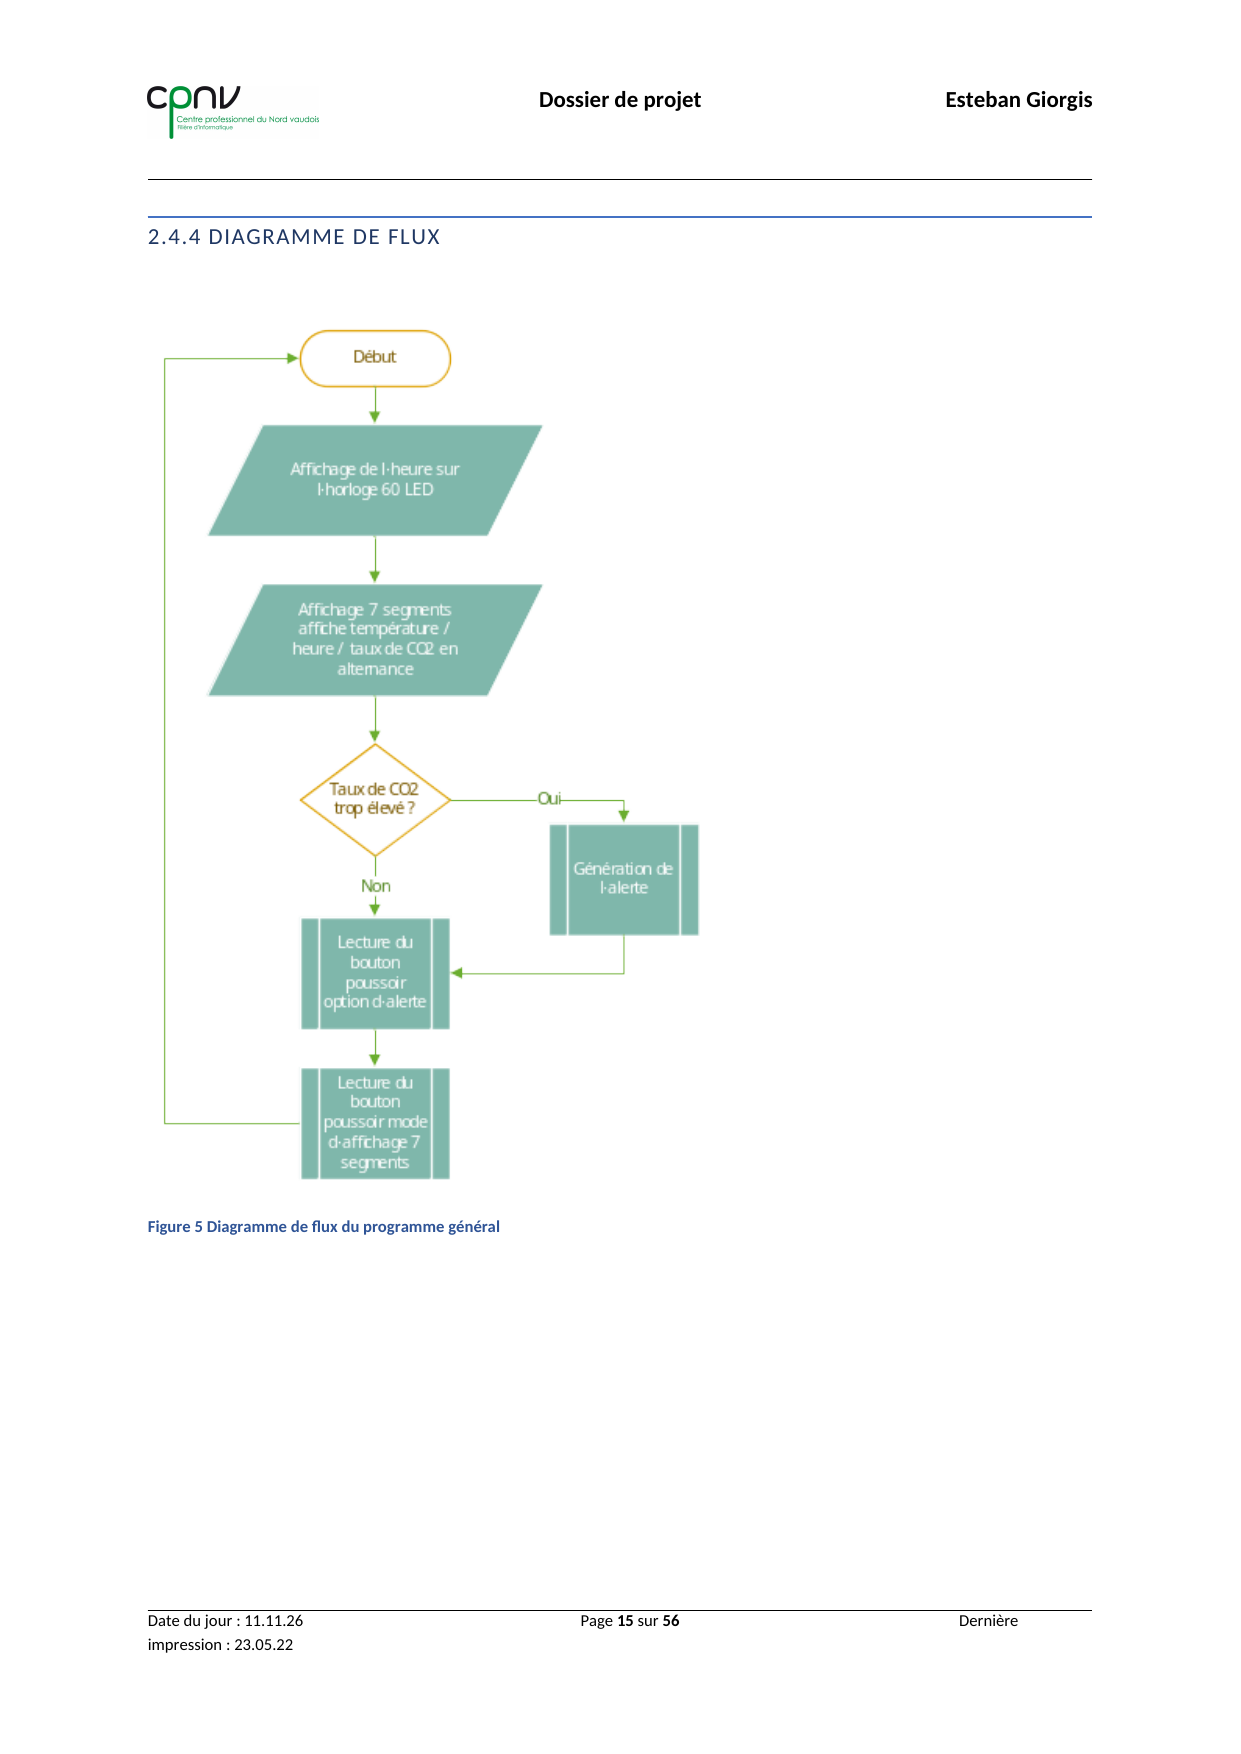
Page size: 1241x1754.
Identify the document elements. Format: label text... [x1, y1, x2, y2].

picture [147, 86, 319, 139]
subtitle 2.4.4 Diagramme de flux [148, 218, 1092, 250]
text Figure 5 Diagramme de flux du programme général [148, 1216, 1092, 1237]
